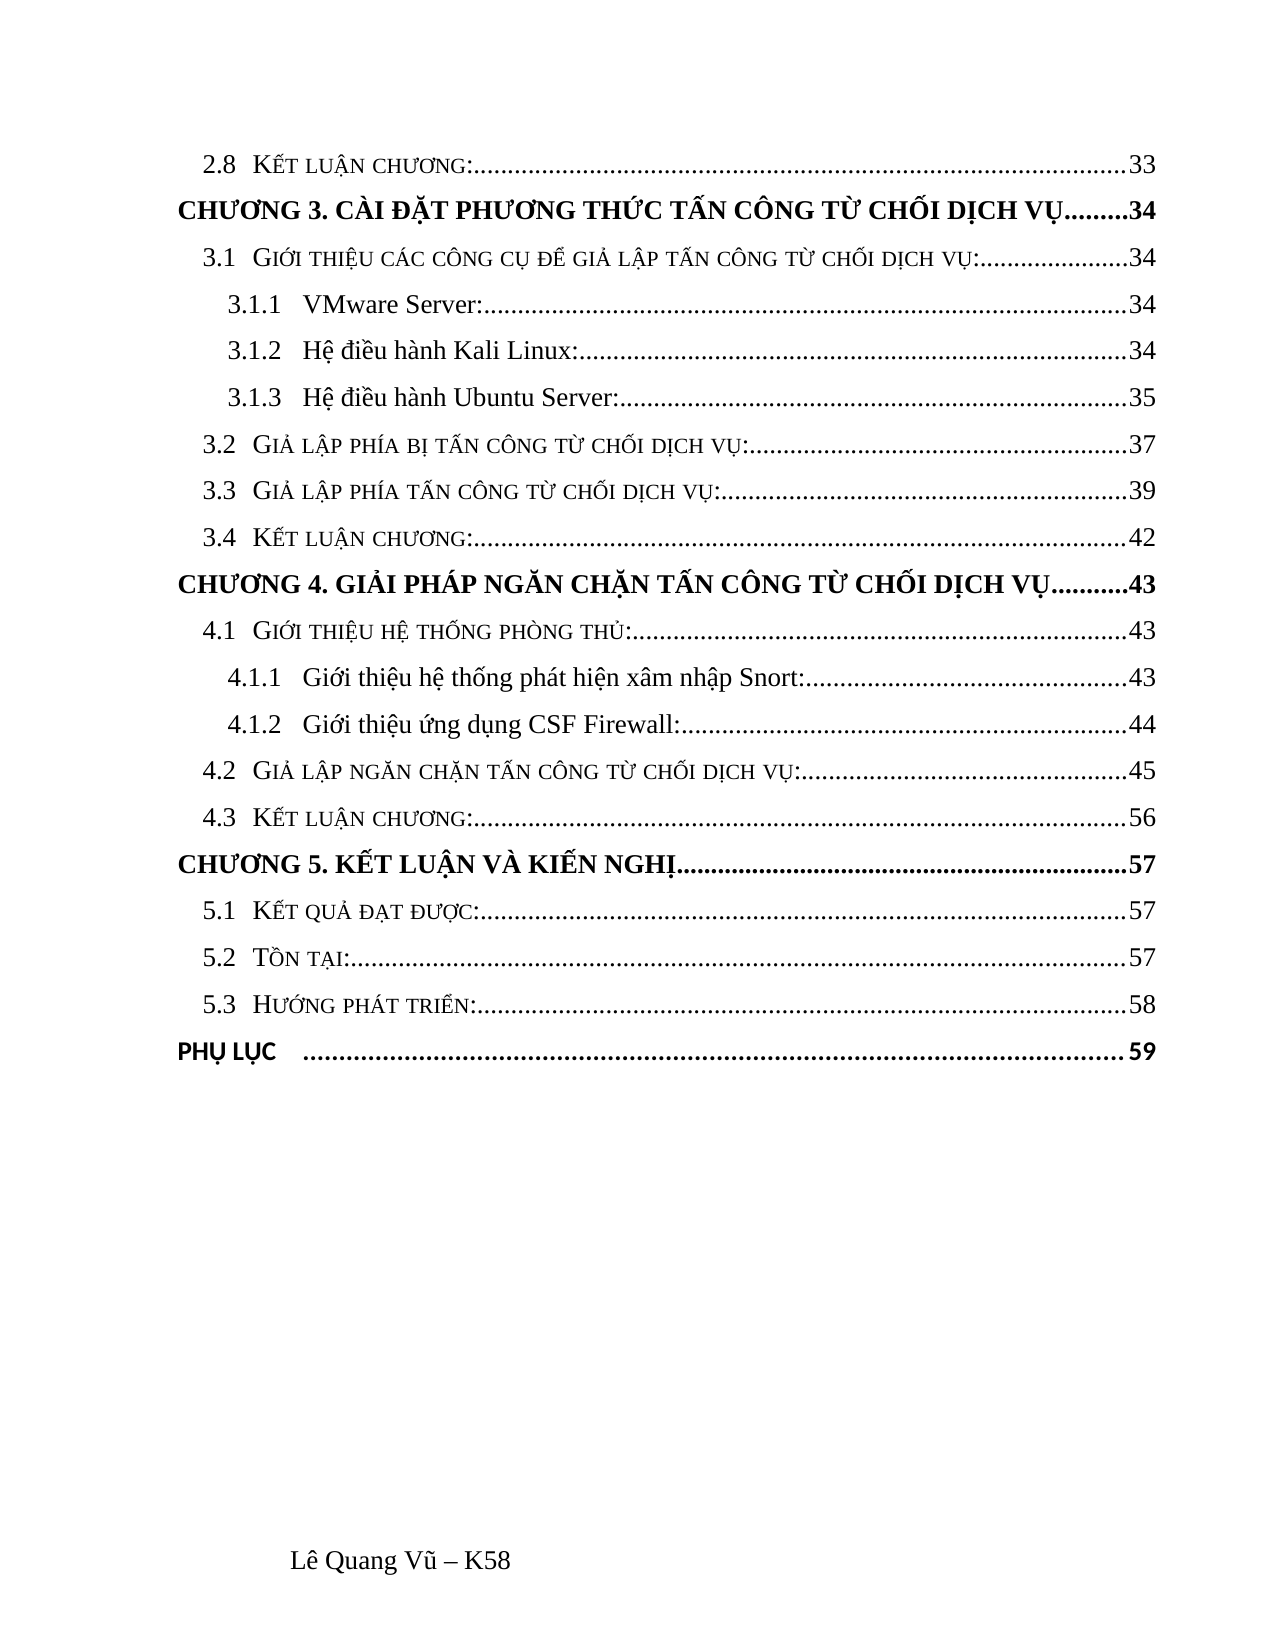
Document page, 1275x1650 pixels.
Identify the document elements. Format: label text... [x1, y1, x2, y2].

text 5.2 Tồn tại: 57 [202, 941, 1157, 972]
text 3.1 Giới thiệu các công cụ để giả lập tấn công từ chối dịch vụ: 34 [202, 241, 1157, 272]
text 5.1 Kết quả đạt được: 57 [202, 894, 1157, 926]
text 3.1.1 VMware Server: 34 [227, 288, 1157, 319]
text 4.1.1 Giới thiệu hệ thống phát hiện xâm nhập Snort: 43 [227, 661, 1157, 692]
text 3.1.2 Hệ điều hành Kali Linux: 34 [227, 334, 1157, 366]
text 2.8 Kết luận chương: 33 [202, 148, 1157, 179]
text 4.1.2 Giới thiệu ứng dụng CSF Firewall: 44 [227, 708, 1157, 739]
text CHƯƠNG 3. CÀI ĐẶT PHƯƠNG THỨC TẤN CÔNG TỪ CHỐI DỊCH VỤ 34 [177, 194, 1157, 226]
text PHỤ LỤC 59 [177, 1034, 1157, 1067]
text 3.3 Giả lập phía tấn công từ chối dịch vụ: 39 [202, 474, 1157, 506]
text CHƯƠNG 4. GIẢI PHÁP NGĂN CHẶN TẤN CÔNG TỪ CHỐI DỊCH VỤ 43 [177, 568, 1157, 599]
text 5.3 Hướng phát triển: 58 [202, 988, 1157, 1019]
text 4.1 Giới thiệu hệ thống phòng thủ: 43 [202, 614, 1157, 646]
text 3.4 Kết luận chương: 42 [202, 521, 1157, 552]
text CHƯƠNG 5. KẾT LUẬN VÀ KIẾN NGHỊ 57 [177, 848, 1157, 879]
text 4.2 Giả lập ngăn chặn tấn công từ chối dịch vụ: 45 [202, 754, 1157, 786]
text 3.1.3 Hệ điều hành Ubuntu Server: 35 [227, 381, 1157, 412]
text 4.3 Kết luận chương: 56 [202, 801, 1157, 832]
text 3.2 Giả lập phía bị tấn công từ chối dịch vụ: 37 [202, 428, 1157, 459]
